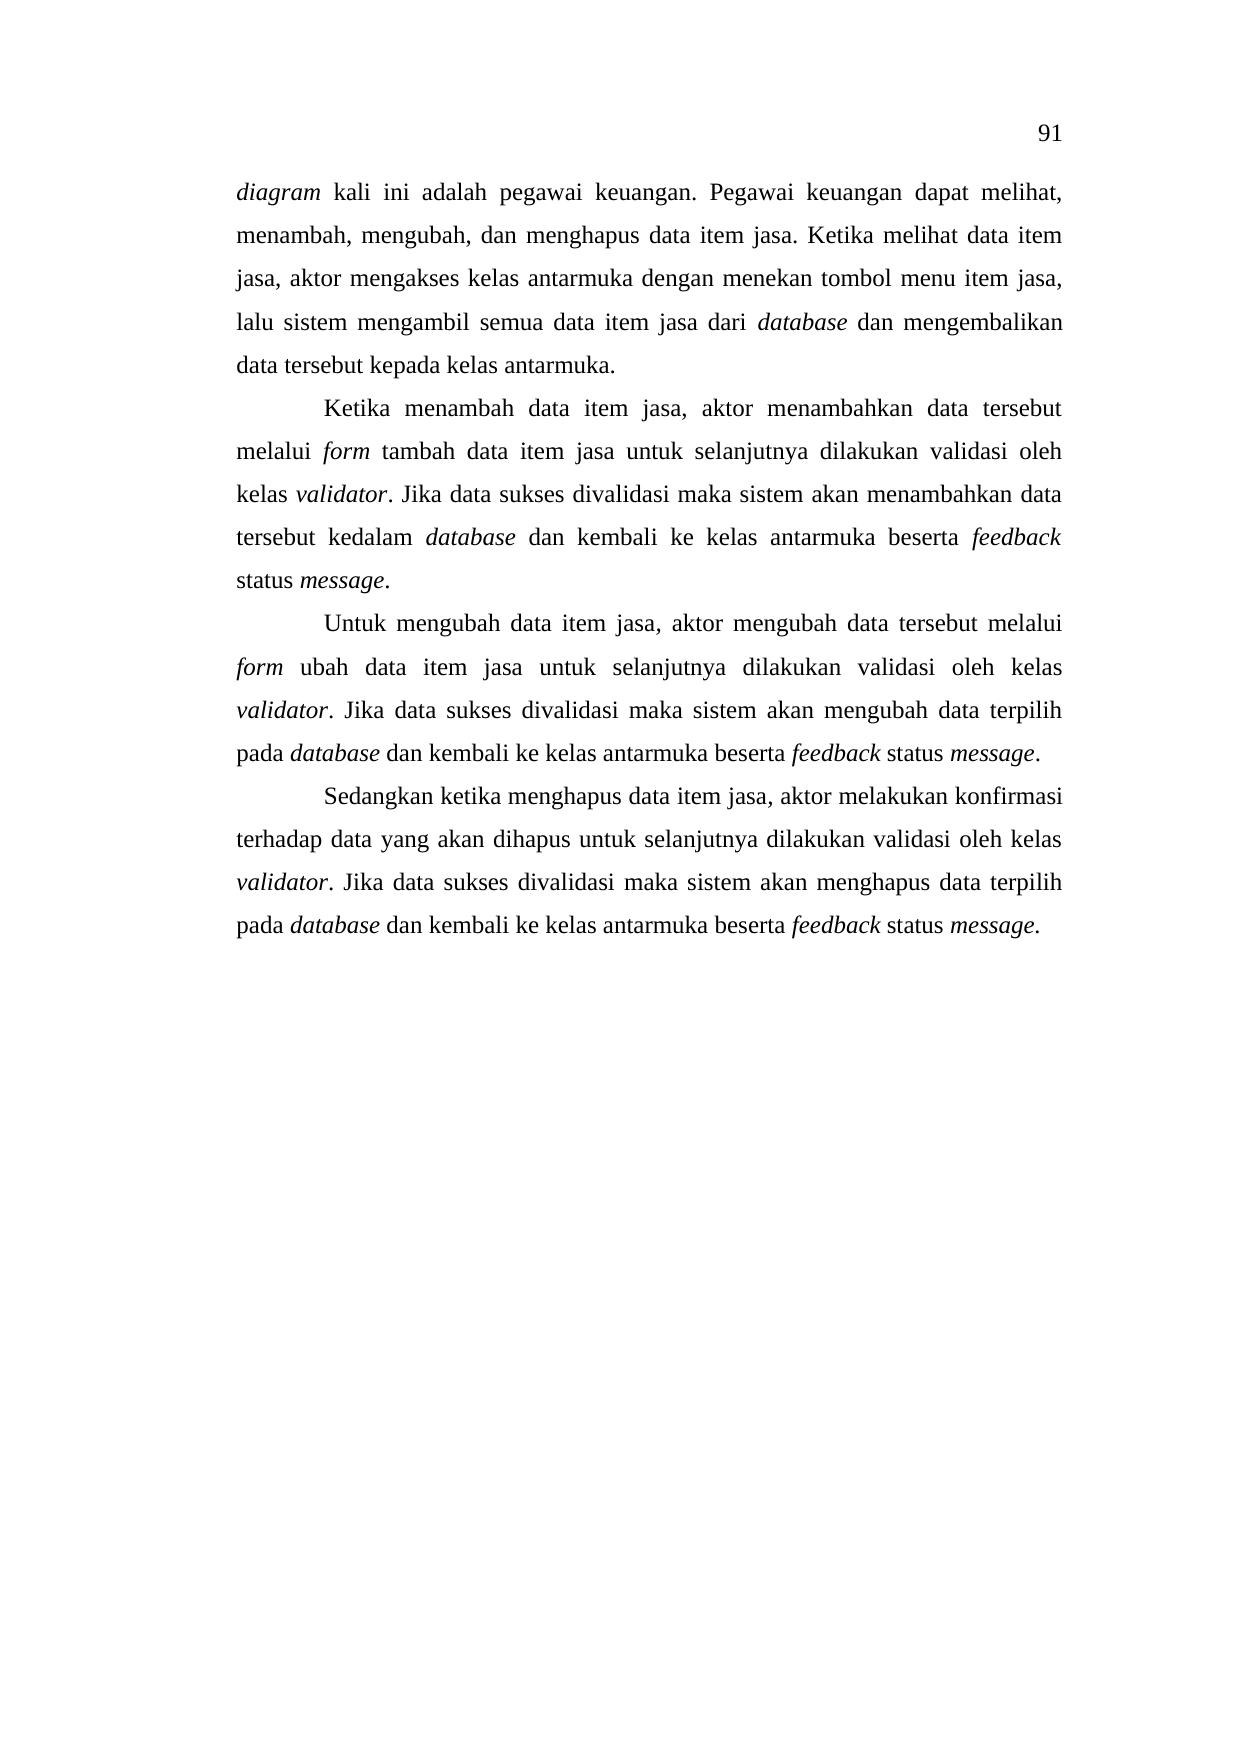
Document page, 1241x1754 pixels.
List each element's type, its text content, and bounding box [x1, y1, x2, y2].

text Untuk mengubah data item jasa, aktor mengubah data tersebut melalui form ubah data item jasa untuk selanjutnya dilakukan validasi oleh kelas validator. Jika data sukses divalidasi maka sistem akan mengubah data terpilih pada database dan kembali ke kelas antarmuka beserta feedback status message. [236, 608, 1063, 767]
text Ketika menambah data item jasa, aktor menambahkan data tersebut melalui form tambah data item jasa untuk selanjutnya dilakukan validasi oleh kelas validator. Jika data sukses divalidasi maka sistem akan menambahkan data tersebut kedalam database dan kembali ke kelas antarmuka beserta feedback status message. [236, 393, 1063, 594]
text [236, 177, 1063, 378]
text Sedangkan ketika menghapus data item jasa, aktor melakukan konfirmasi terhadap data yang akan dihapus untuk selanjutnya dilakukan validasi oleh kelas validator. Jika data sukses divalidasi maka sistem akan menghapus data terpilih pada database dan kembali ke kelas antarmuka beserta feedback status message. [236, 781, 1063, 939]
